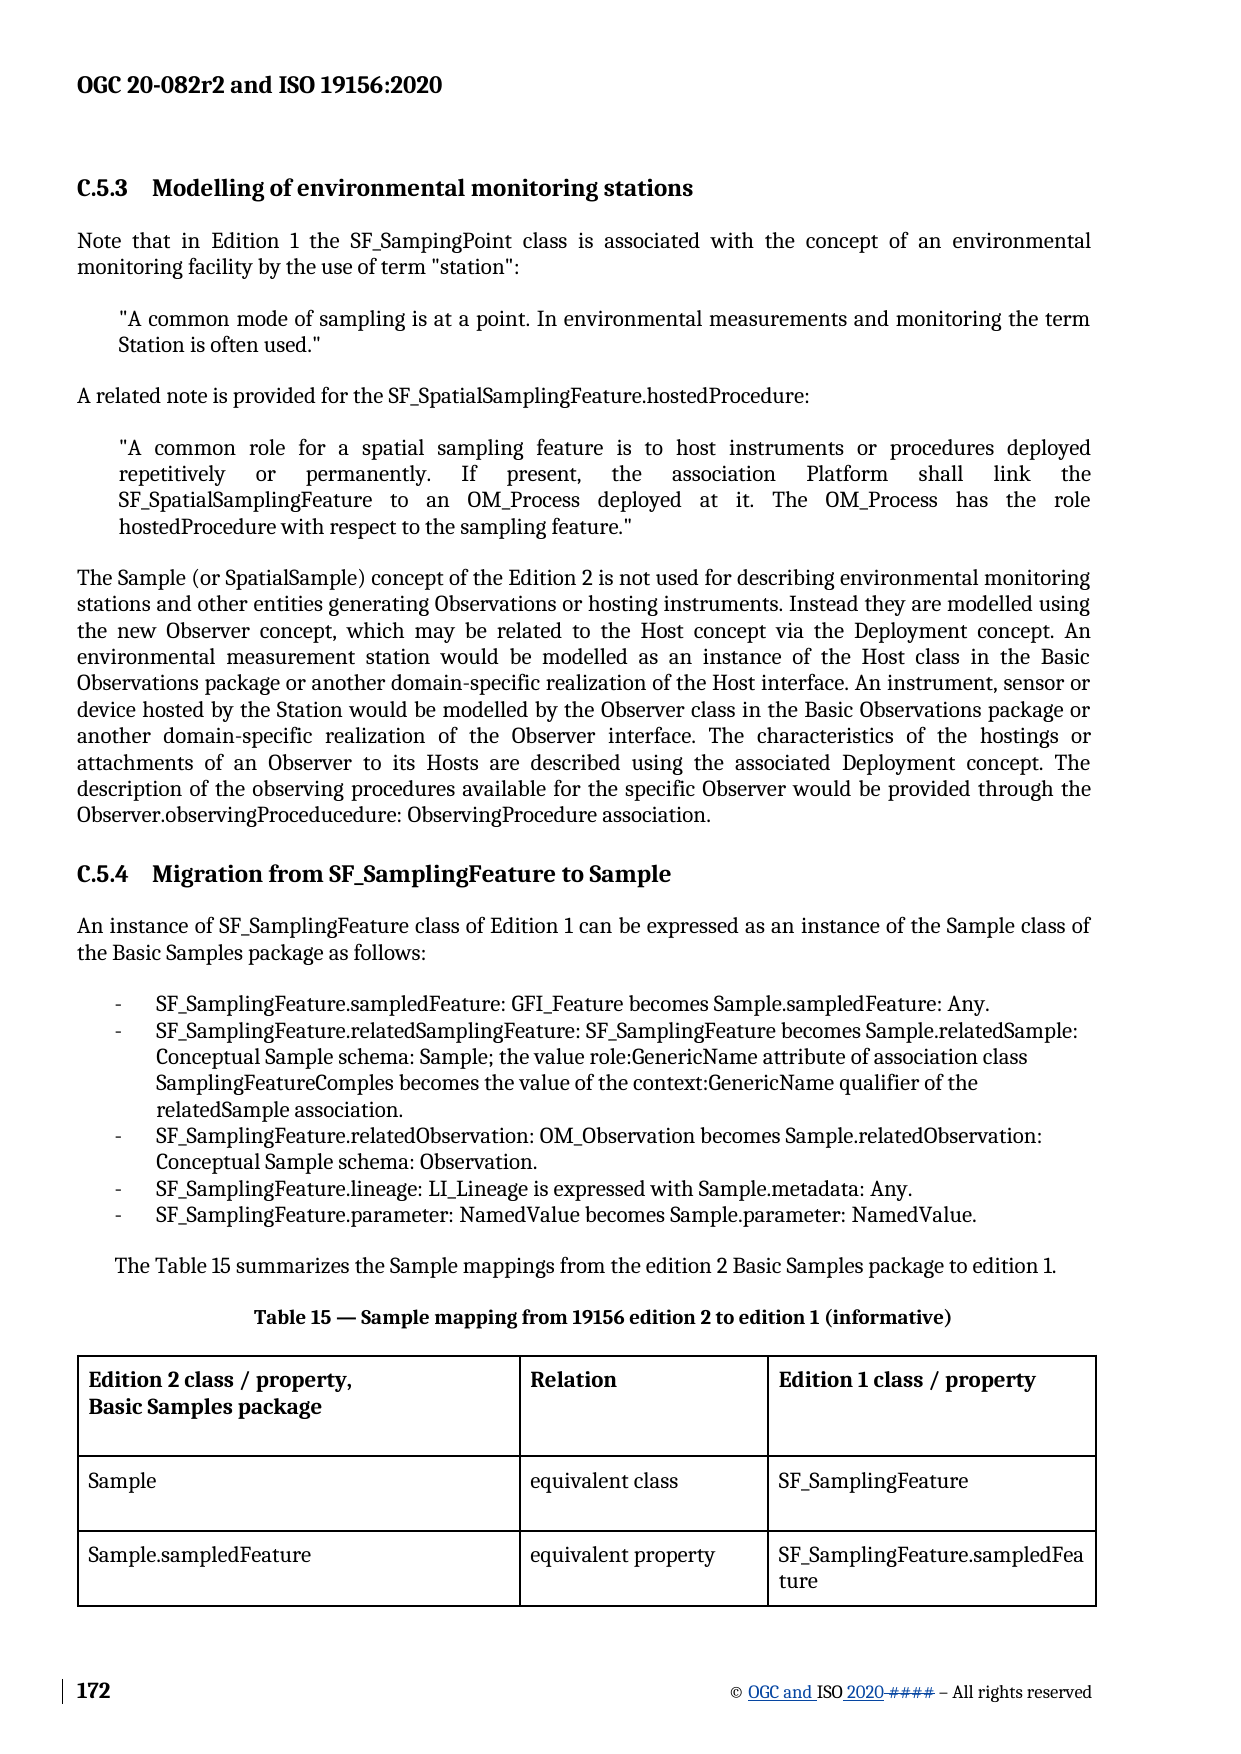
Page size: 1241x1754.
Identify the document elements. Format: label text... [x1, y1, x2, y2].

text Note that in Edition 1 the SF_SampingPoint class is associated with the concept of an environmental monitoring facility by the use of term "station": [77, 228, 1092, 280]
list SF_SamplingFeature.parameter: NamedValue becomes Sample.parameter: NamedValue. [114, 1202, 1092, 1228]
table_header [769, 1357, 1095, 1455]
text The summarizes the Sample mappings from the edition 2 Basic Samples package to edition 1. [114, 1253, 1092, 1279]
list SF_SamplingFeature.sampledFeature: GFI_Feature becomes Sample.sampledFeature: Any. [114, 991, 1092, 1017]
list SF_SamplingFeature.relatedObservation: OM_Observation becomes Sample.relatedObservation: Conceptual Sample schema: Observation. [114, 1123, 1092, 1176]
text Migration from SF_SamplingFeature to Sample [77, 859, 1092, 888]
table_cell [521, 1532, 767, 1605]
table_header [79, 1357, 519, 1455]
text An instance of SF_SamplingFeature class of Edition 1 can be expressed as an instance of the Sample class of the Basic Samples package as follows: [77, 913, 1092, 966]
text "A common role for a spatial sampling feature is to host instruments or procedures deployed repetitively or permanently. If present, the association Platform shall link the SF_SpatialSamplingFeature to an OM_Process deployed at it. The OM_Process has the role hostedProcedure with respect to the sampling feature." [119, 434, 1092, 540]
text A related note is provided for the SF_SpatialSamplingFeature.hostedProcedure: [77, 383, 1092, 409]
list SF_SamplingFeature.relatedSamplingFeature: SF_SamplingFeature becomes Sample.relatedSample: Conceptual Sample schema: Sample; the value role:GenericName attribute of association class SamplingFeatureComples becomes the value of the context:GenericName qualifier of the relatedSample association. [114, 1017, 1092, 1123]
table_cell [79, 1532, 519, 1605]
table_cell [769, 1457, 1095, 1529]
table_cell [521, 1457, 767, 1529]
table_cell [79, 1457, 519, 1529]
list SF_SamplingFeature.lineage: LI_Lineage is expressed with Sample.metadata: Any. [114, 1176, 1092, 1202]
text The Sample (or SpatialSample) concept of the Edition 2 is not used for describing environmental monitoring stations and other entities generating Observations or hosting instruments. Instead they are modelled using the new Observer concept, which may be related to the Host concept via the Deployment concept. An environmental measurement station would be modelled as an instance of the Host class in the Basic Observations package or another domain-specific realization of the Host interface. An instrument, sensor or device hosted by the Station would be modelled by the Observer class in the Basic Observations package or another domain-specific realization of the Observer interface. The characteristics of the hostings or attachments of an Observer to its Hosts are described using the associated Deployment concept. The description of the observing procedures available for the specific Observer would be provided through the Observer.observingProceducedure: ObservingProcedure association. [77, 565, 1092, 828]
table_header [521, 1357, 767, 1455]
text "A common mode of sampling is at a point. In environmental measurements and monitoring the term Station is often used." [119, 305, 1092, 358]
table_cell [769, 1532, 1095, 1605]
text Modelling of environmental monitoring stations [77, 174, 1092, 203]
